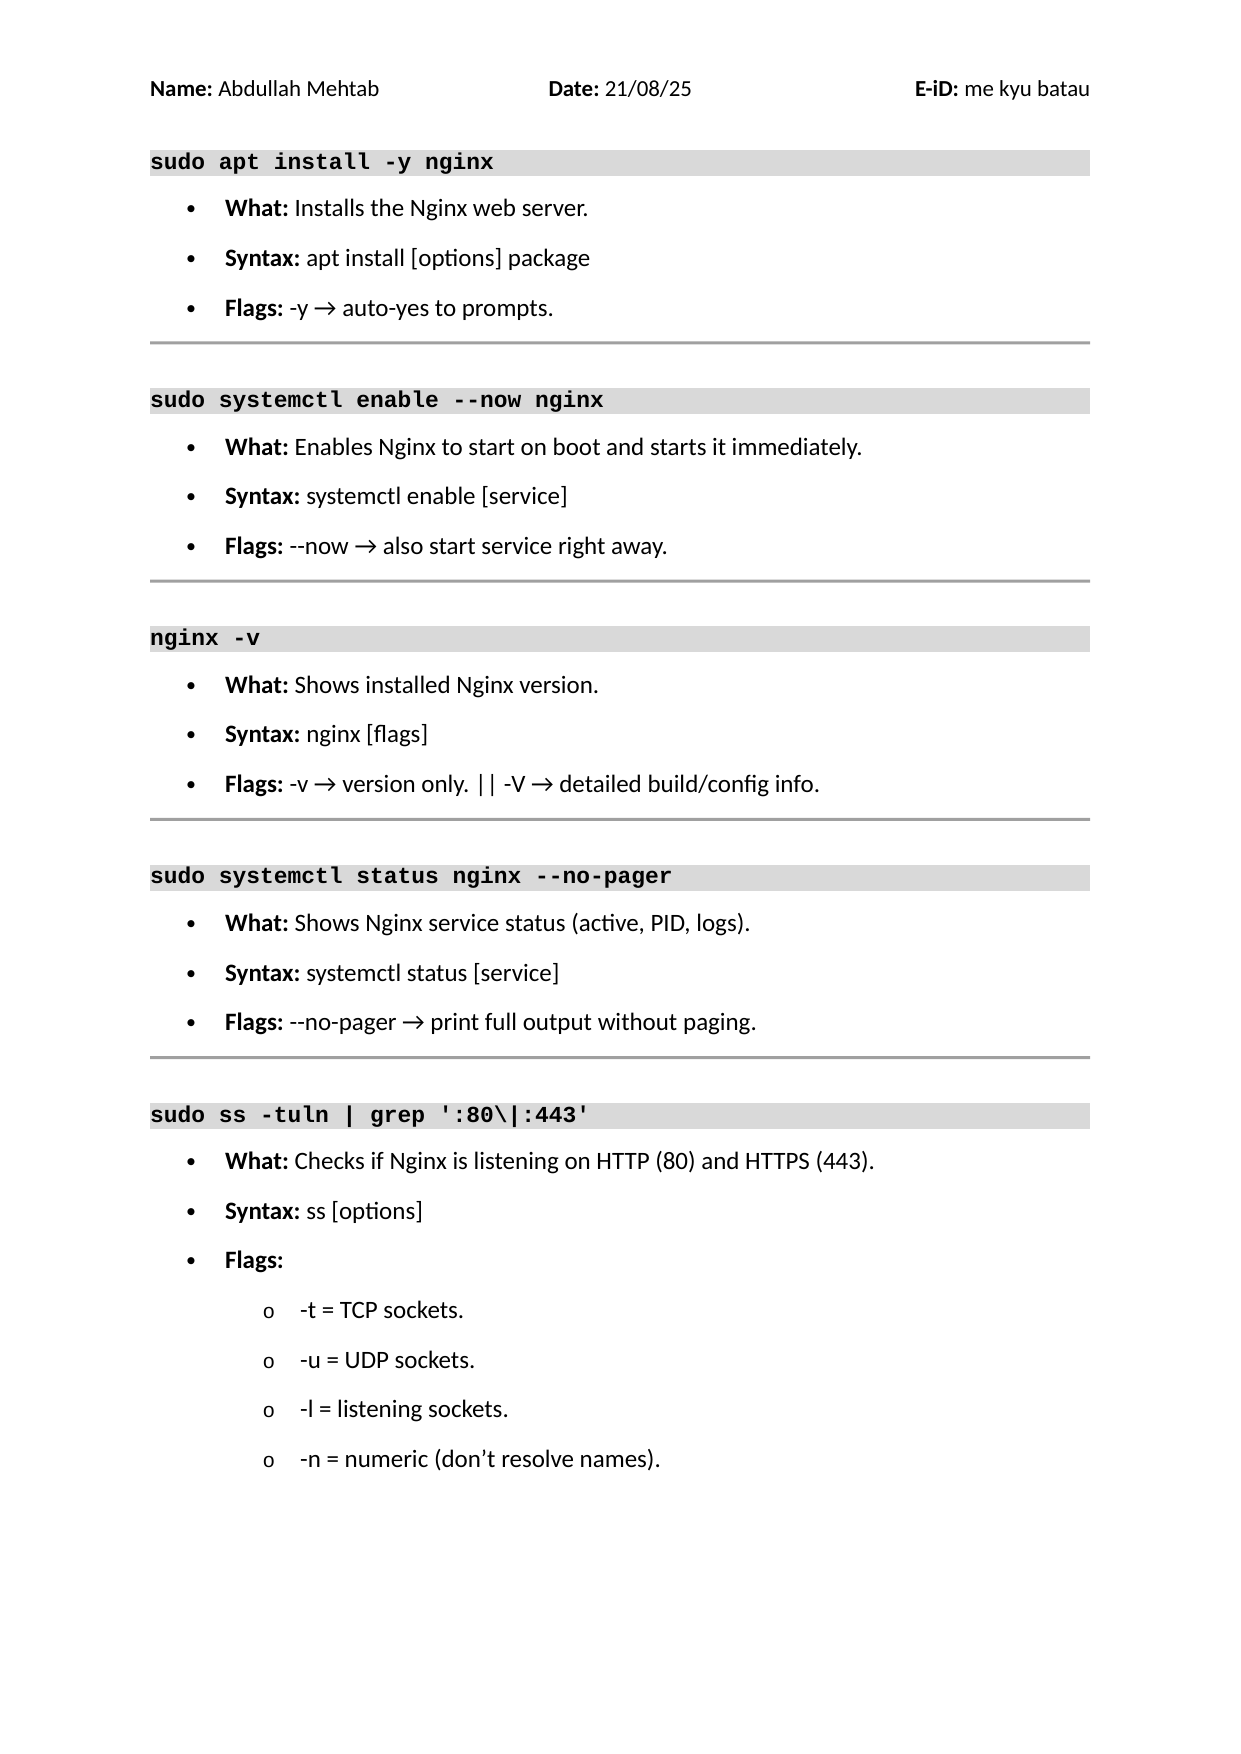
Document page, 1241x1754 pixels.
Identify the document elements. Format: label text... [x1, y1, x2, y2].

list -t = TCP sockets. [262, 1294, 1090, 1325]
list Flags: --now → also start service right away. [187, 530, 1090, 561]
list Flags: -y → auto-yes to prompts. [187, 292, 1090, 322]
text sudo apt install -y nginx [150, 150, 1090, 176]
list -l = listening sockets. [262, 1393, 1090, 1424]
list -u = UDP sockets. [262, 1344, 1090, 1374]
text nginx -v [150, 626, 1090, 652]
list Flags: -v → version only. || -V → detailed build/config info. [187, 768, 1090, 799]
text sudo systemctl enable --now nginx [150, 388, 1090, 414]
list -n = numeric (don’t resolve names). [262, 1443, 1090, 1473]
list Syntax: systemctl status [service] [187, 957, 1090, 987]
list What: Checks if Nginx is listening on HTTP (80) and HTTPS (443). [187, 1146, 1090, 1176]
list What: Shows Nginx service status (active, PID, logs). [187, 907, 1090, 938]
text sudo ss -tuln | grep ':80\|:443' [150, 1103, 1090, 1129]
list Syntax: systemctl enable [service] [187, 480, 1090, 511]
list What: Enables Nginx to start on boot and starts it immediately. [187, 431, 1090, 461]
list Syntax: nginx [flags] [187, 719, 1090, 749]
text sudo systemctl status nginx --no-pager [150, 865, 1090, 891]
list What: Installs the Nginx web server. [187, 193, 1090, 223]
list Flags: --no-pager → print full output without paging. [187, 1006, 1090, 1037]
list Flags: [187, 1245, 1090, 1275]
list Syntax: apt install [options] package [187, 242, 1090, 273]
list Syntax: ss [options] [187, 1195, 1090, 1226]
list What: Shows installed Nginx version. [187, 669, 1090, 699]
